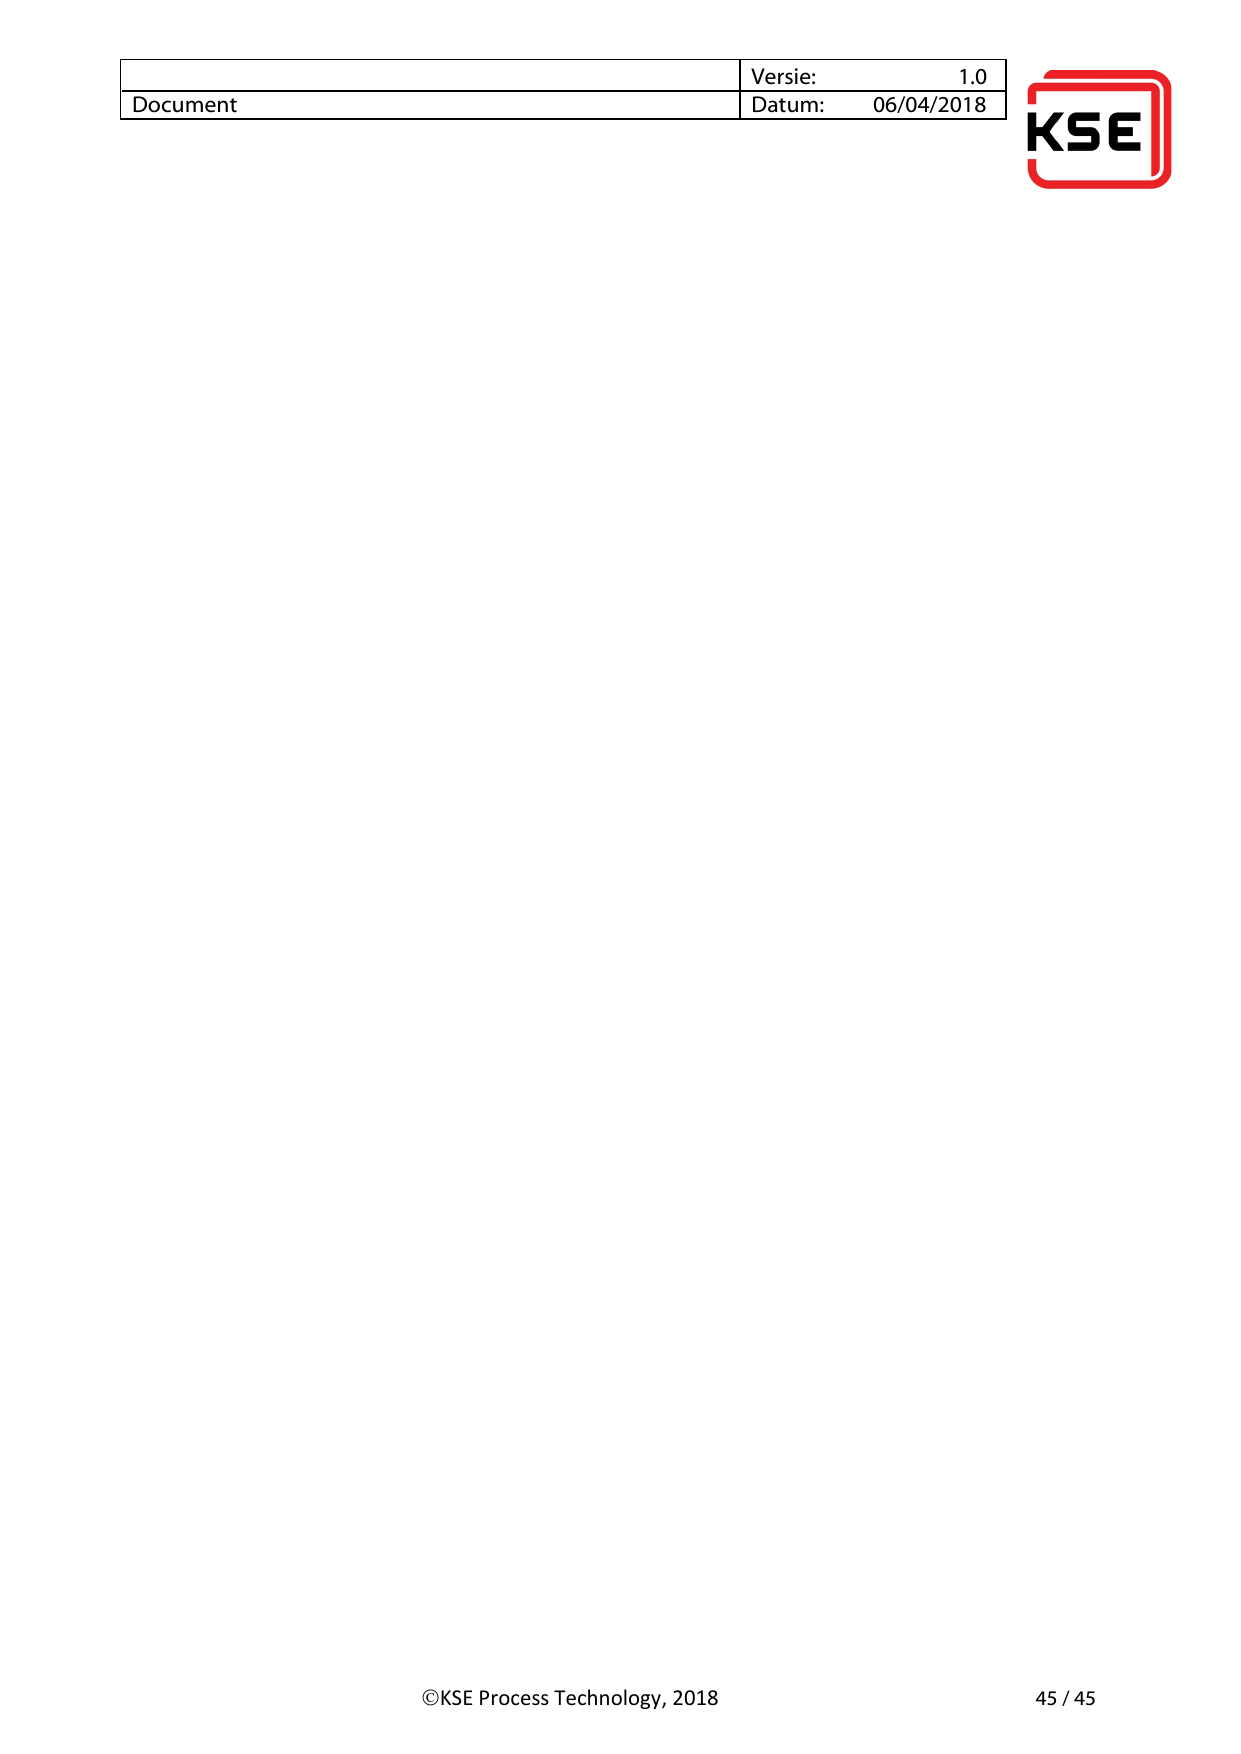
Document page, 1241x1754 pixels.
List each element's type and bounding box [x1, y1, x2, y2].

picture [1027, 70, 1172, 189]
